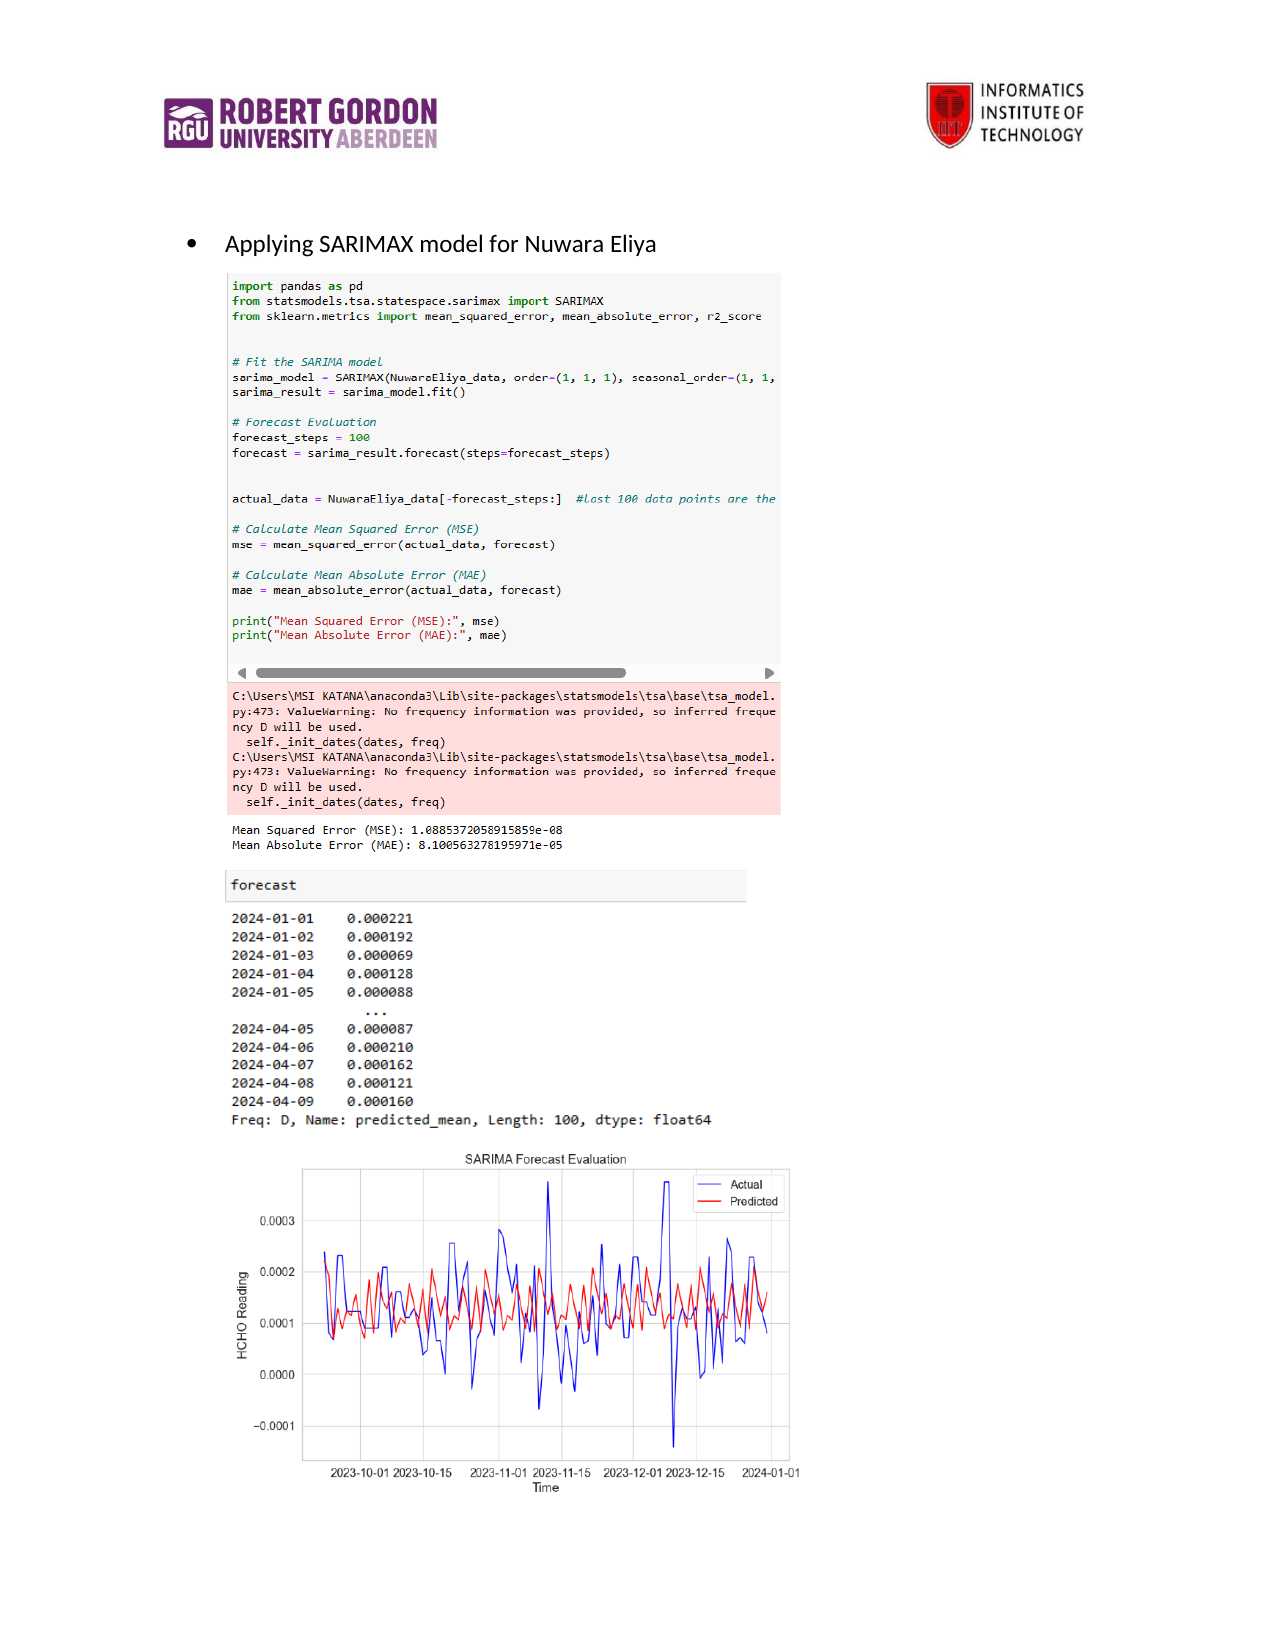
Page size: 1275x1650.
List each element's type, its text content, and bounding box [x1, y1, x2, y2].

list Applying SARIMAX model for Nuwara Eliya [187, 228, 1125, 258]
picture [225, 273, 781, 856]
picture [225, 870, 747, 1136]
picture [225, 1150, 824, 1495]
picture [920, 75, 1088, 153]
picture [161, 91, 439, 153]
